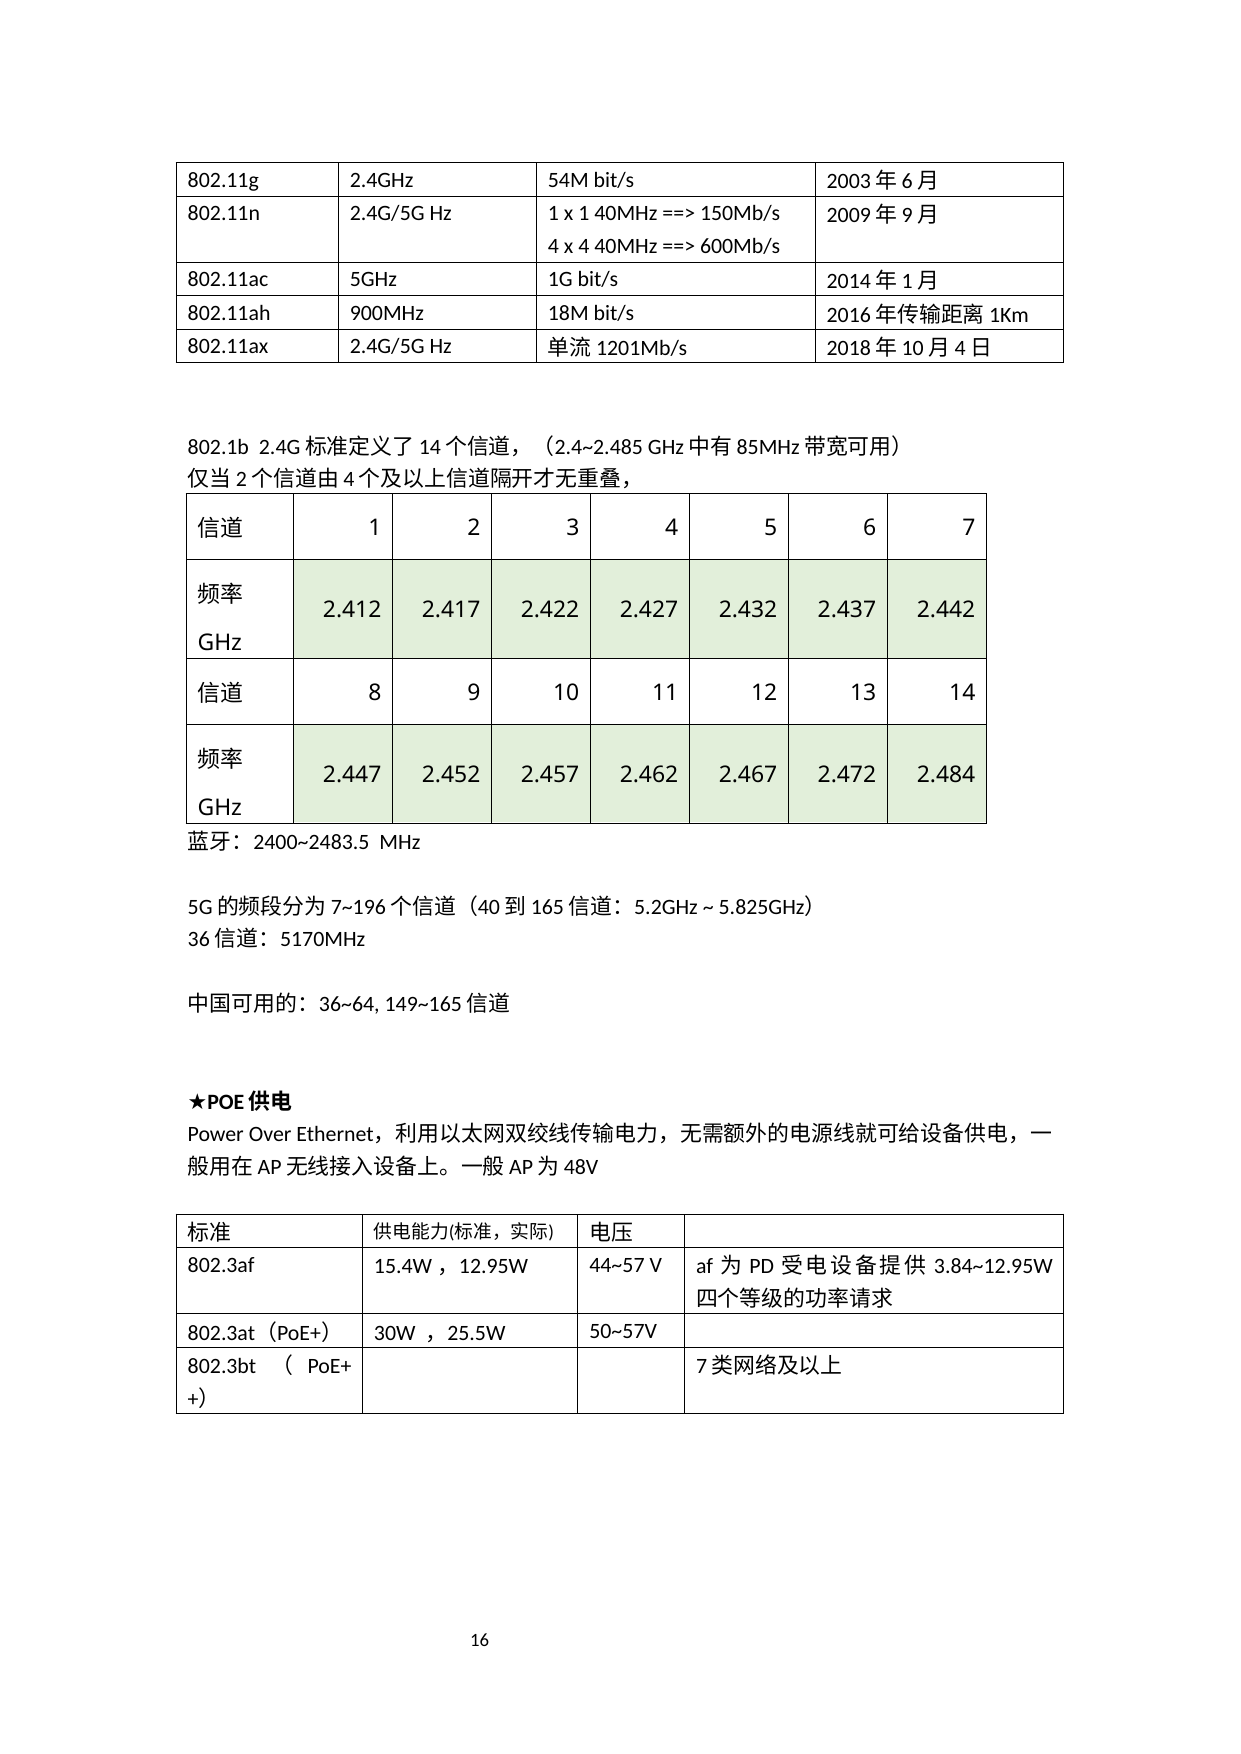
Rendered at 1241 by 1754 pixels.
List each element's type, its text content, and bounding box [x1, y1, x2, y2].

table_cell 2.4G/5G Hz [339, 330, 536, 362]
text 5G的频段分为7~196个信道（40到165信道：5.2GHz ~ 5.825GHz） [187, 888, 1053, 921]
text ★POE供电 [187, 1083, 1053, 1116]
table_cell 2.484 [888, 725, 986, 822]
table_header 电压 [578, 1215, 684, 1247]
table_cell 802.11g [177, 163, 338, 196]
table_cell 2.427 [591, 560, 689, 658]
table_cell 9 [393, 659, 491, 724]
table_cell 14 [888, 659, 986, 724]
table_cell 2009年9月 [816, 197, 1063, 262]
text Power Over Ethernet，利用以太网双绞线传输电力，无需额外的电源线就可给设备供电，一般用在AP无线接入设备上。一般AP为48V [187, 1116, 1053, 1181]
table_cell 2.437 [789, 560, 887, 658]
table_cell 2.422 [492, 560, 590, 658]
text 蓝牙：2400~2483.5 MHz [187, 823, 1053, 856]
table_cell 802.3bt（PoE++） [177, 1348, 362, 1413]
table_cell 单流1201Mb/s [537, 330, 815, 362]
table_cell 2018年10月4日 [816, 330, 1063, 362]
table_cell [578, 1348, 684, 1413]
table_header 5 [690, 494, 788, 559]
table_cell 2.472 [789, 725, 887, 822]
table_cell 2003年6月 [816, 163, 1063, 196]
table_cell [685, 1314, 1063, 1347]
table_cell 2.442 [888, 560, 986, 658]
table_header 供电能力(标准，实际) [363, 1215, 577, 1247]
table_cell 信道 [187, 659, 293, 724]
table_cell 2016年传输距离1Km [816, 296, 1063, 329]
table_cell 30W ，25.5W [363, 1314, 577, 1347]
table_header 信道 [187, 494, 293, 559]
table_cell 10 [492, 659, 590, 724]
table_cell 50~57V [578, 1314, 684, 1347]
table_cell 54M bit/s [537, 163, 815, 196]
table_cell [363, 1348, 577, 1413]
table_cell 802.3af [177, 1248, 362, 1313]
table_cell 8 [294, 659, 392, 724]
table_cell 15.4W ，12.95W [363, 1248, 577, 1313]
table_cell af为PD受电设备提供3.84~12.95W四个等级的功率请求 [685, 1248, 1063, 1313]
table_header 6 [789, 494, 887, 559]
table_cell 18M bit/s [537, 296, 815, 329]
table_cell 44~57 V [578, 1248, 684, 1313]
text 802.1b 2.4G标准定义了14个信道，（2.4~2.485 GHz中有85MHz带宽可用） [187, 428, 1053, 461]
table_cell 11 [591, 659, 689, 724]
table_header 标准 [177, 1215, 362, 1247]
table_cell 1 x 1 40MHz ==> 150Mb/s 4 x 4 40MHz ==> 600Mb/s [537, 197, 815, 262]
table_cell 12 [690, 659, 788, 724]
table_cell 频率GHz [187, 560, 293, 658]
table_header 3 [492, 494, 590, 559]
table_cell 802.11n [177, 197, 338, 262]
table_cell 13 [789, 659, 887, 724]
table_cell 2.412 [294, 560, 392, 658]
table_header 7 [888, 494, 986, 559]
table_cell 2.457 [492, 725, 590, 822]
table_cell 2.447 [294, 725, 392, 822]
table_cell 900MHz [339, 296, 536, 329]
table_header 2 [393, 494, 491, 559]
table_cell 802.11ac [177, 263, 338, 295]
text 仅当2个信道由4个及以上信道隔开才无重叠， [187, 461, 1053, 493]
table_header 1 [294, 494, 392, 559]
table_cell 802.11ax [177, 330, 338, 362]
table_cell 2.4G/5G Hz [339, 197, 536, 262]
table_cell 2014年1月 [816, 263, 1063, 295]
table_cell 802.11ah [177, 296, 338, 329]
table_cell 5GHz [339, 263, 536, 295]
table_cell 2.4GHz [339, 163, 536, 196]
table_cell 802.3at（PoE+） [177, 1314, 362, 1347]
text 36信道：5170MHz [187, 921, 1053, 953]
table_cell 2.467 [690, 725, 788, 822]
table_cell 频率GHz [187, 725, 293, 822]
text 中国可用的：36~64, 149~165信道 [187, 986, 1053, 1018]
table_header 4 [591, 494, 689, 559]
table_cell 2.452 [393, 725, 491, 822]
table_cell 7类网络及以上 [685, 1348, 1063, 1413]
table_header [685, 1215, 1063, 1247]
table_cell 1G bit/s [537, 263, 815, 295]
table_cell 2.417 [393, 560, 491, 658]
table_cell 2.462 [591, 725, 689, 822]
table_cell 2.432 [690, 560, 788, 658]
